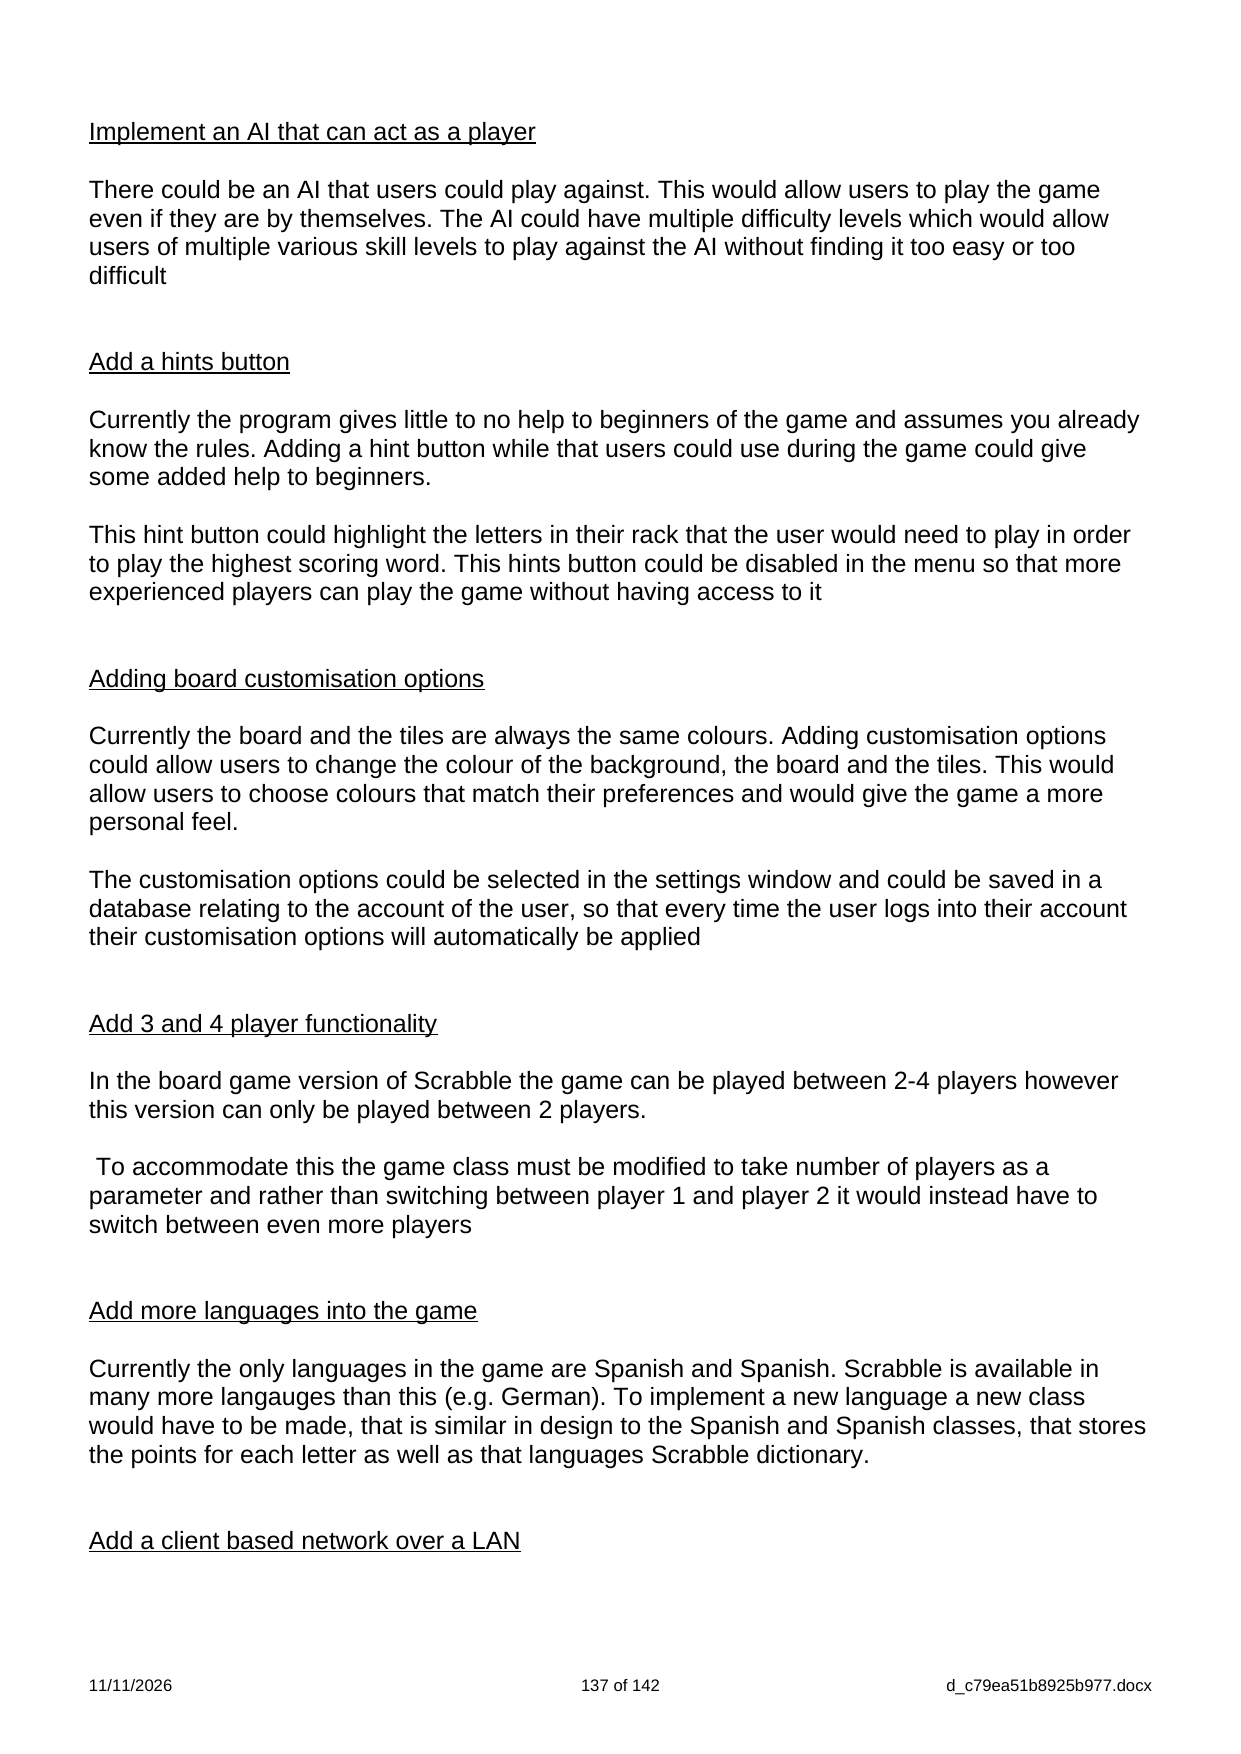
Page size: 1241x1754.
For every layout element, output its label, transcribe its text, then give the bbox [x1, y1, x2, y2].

text Currently the program gives little to no help to beginners of the game and assumes you already know the rules. Adding a hint button while that users could use during the game could give some added help to beginners. [89, 405, 1152, 491]
text Add more languages into the game [89, 1296, 1152, 1325]
text To accommodate this the game class must be modified to take number of players as a parameter and rather than switching between player 1 and player 2 it would instead have to switch between even more players [89, 1152, 1152, 1239]
text In the board game version of Scrabble the game can be played between 2-4 players however this version can only be played between 2 players. [89, 1066, 1152, 1124]
text There could be an AI that users could play against. This would allow users to play the game even if they are by themselves. The AI could have multiple difficulty levels which would allow users of multiple various skill levels to play against the AI without finding it too easy or too difficult [89, 175, 1152, 290]
text Implement an AI that can act as a player [89, 117, 1152, 146]
text Add a hints button [89, 347, 1152, 376]
text Currently the only languages in the game are Spanish and Spanish. Scrabble is available in many more langauges than this (e.g. German). To implement a new language a new class would have to be made, that is similar in design to the Spanish and Spanish classes, that stores the points for each letter as well as that languages Scrabble dictionary. [89, 1354, 1152, 1469]
text Add 3 and 4 player functionality [89, 1009, 1152, 1037]
text The customisation options could be selected in the settings window and could be saved in a database relating to the account of the user, so that every time the user logs into their account their customisation options will automatically be applied [89, 865, 1152, 951]
text Add a client based network over a LAN [89, 1526, 1152, 1555]
text Currently the board and the tiles are always the same colours. Adding customisation options could allow users to change the colour of the background, the board and the tiles. This would allow users to choose colours that match their preferences and would give the game a more personal feel. [89, 721, 1152, 836]
text This hint button could highlight the letters in their rack that the user would need to play in order to play the highest scoring word. This hints button could be disabled in the menu so that more experienced players can play the game without having access to it [89, 520, 1152, 606]
text Adding board customisation options [89, 664, 1152, 692]
